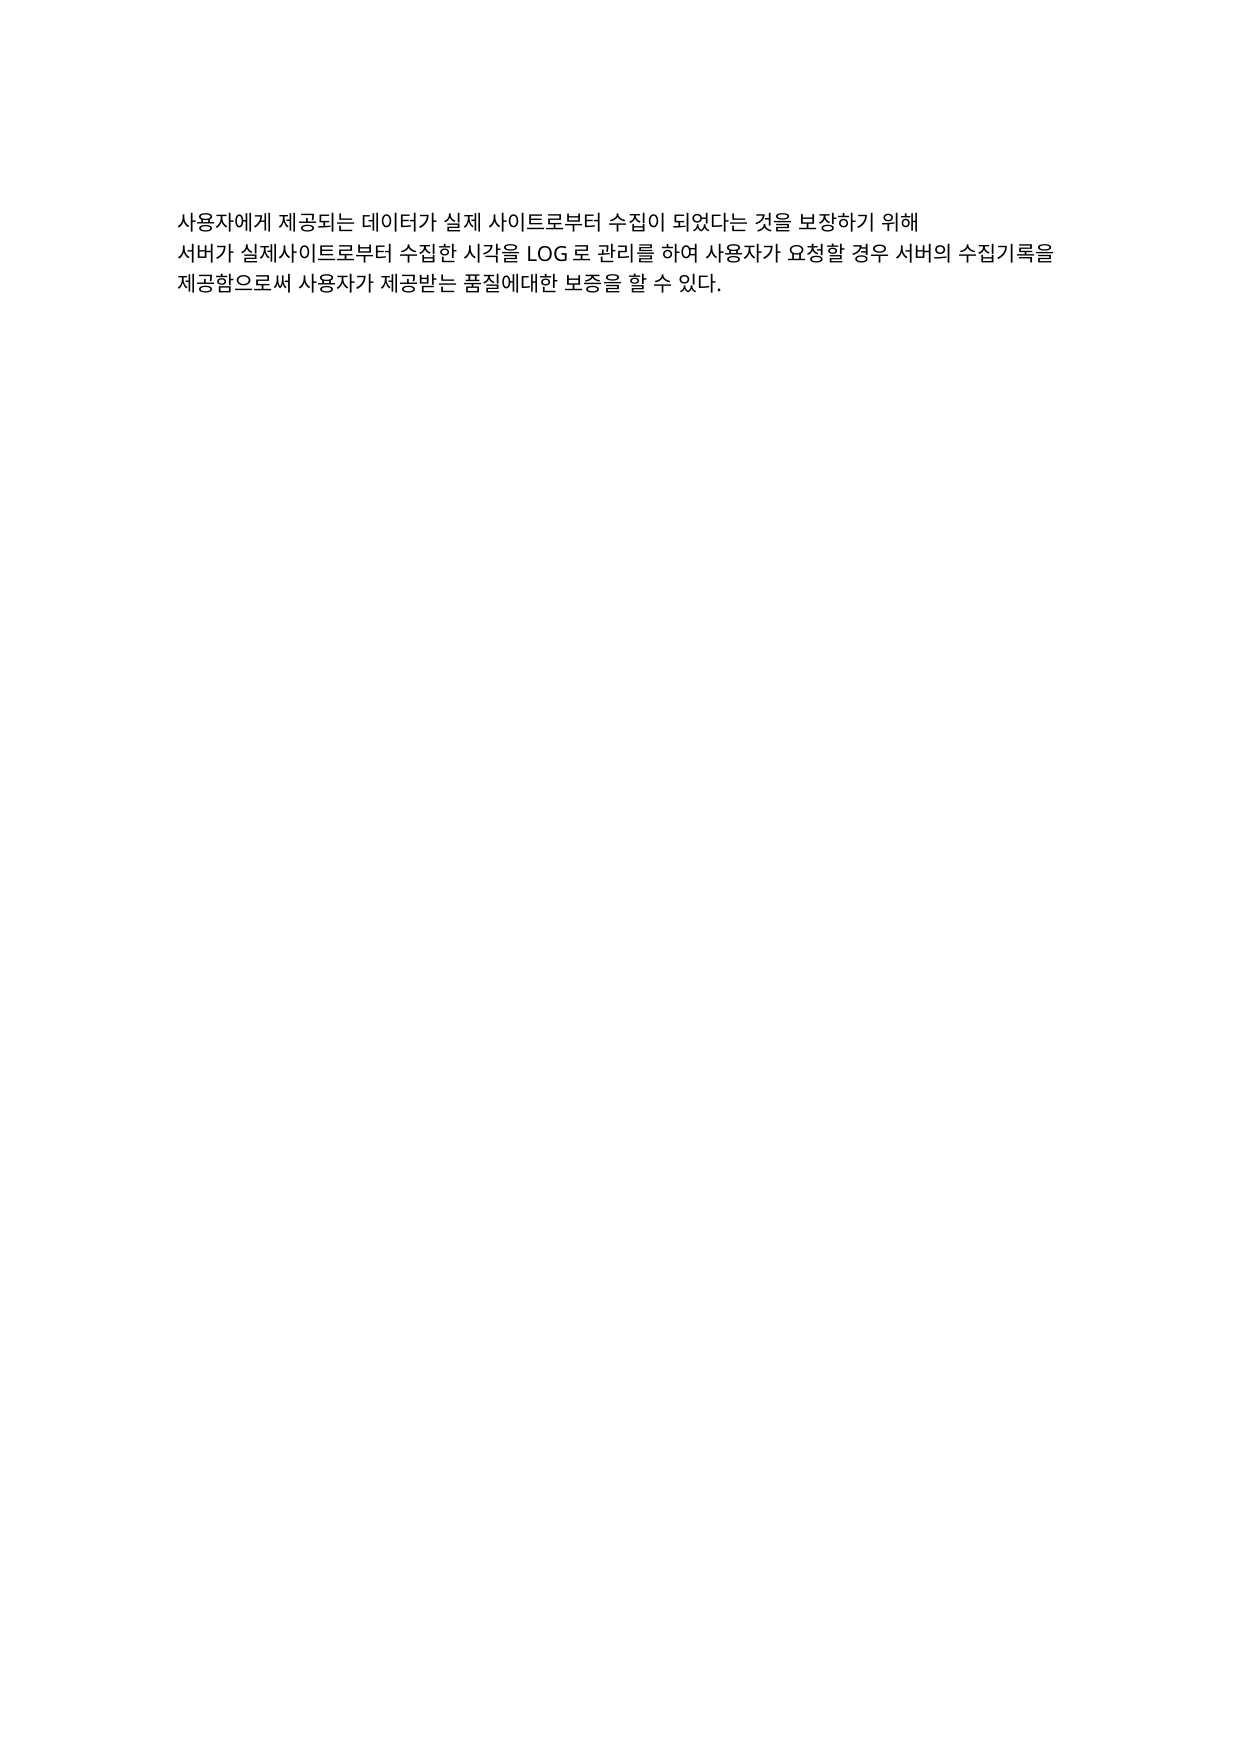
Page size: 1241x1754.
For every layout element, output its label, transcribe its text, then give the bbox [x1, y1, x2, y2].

text 서버가 실제사이트로부터 수집한 시각을 LOG로 관리를 하여 사용자가 요청할 경우 서버의 수집기록을 제공함으로써 사용자가 제공받는 품질에대한 보증을 할 수 있다. [177, 237, 1063, 297]
text 사용자에게 제공되는 데이터가 실제 사이트로부터 수집이 되었다는 것을 보장하기 위해 [177, 207, 1063, 237]
